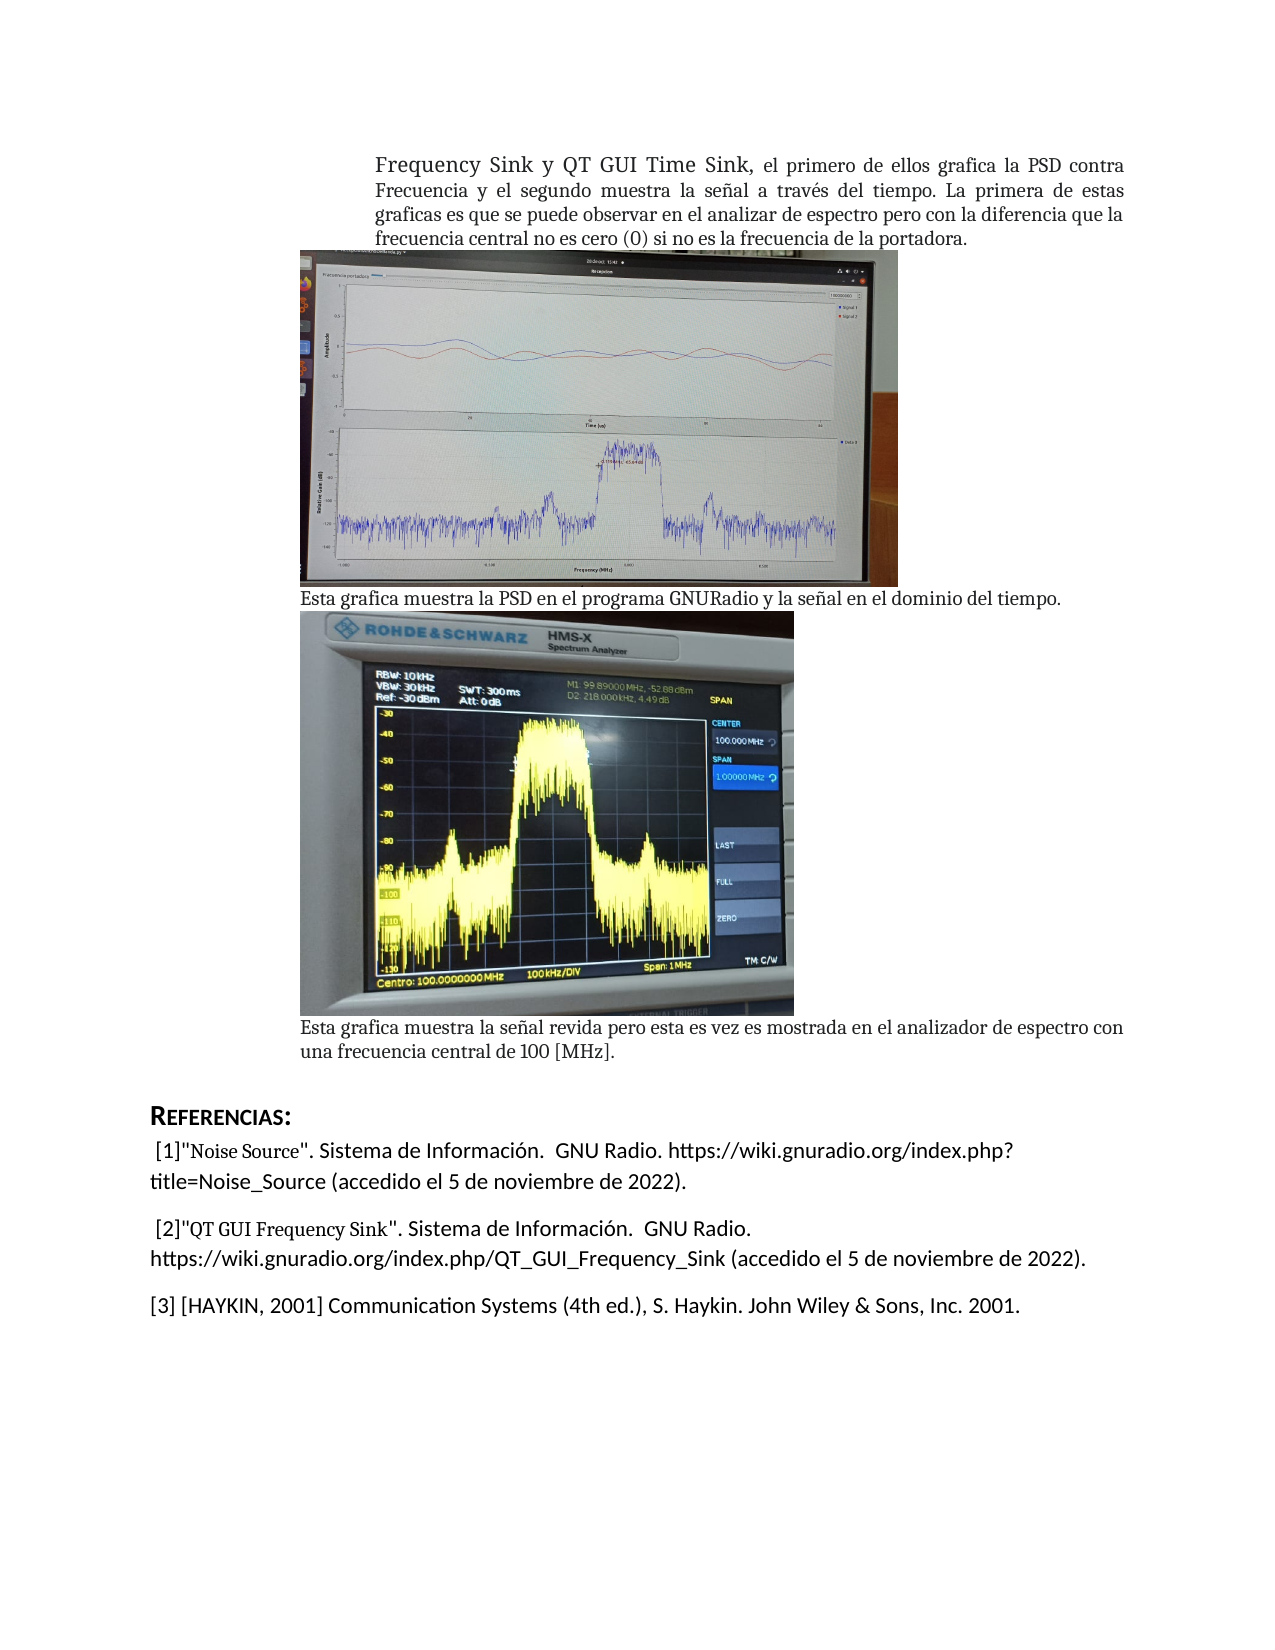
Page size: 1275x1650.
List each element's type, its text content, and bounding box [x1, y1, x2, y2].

text Esta grafica muestra la PSD en el programa GNURadio y la señal en el dominio del tiempo. [300, 587, 1125, 611]
text [3] [HAYKIN, 2001] Communication Systems (4th ed.), S. Haykin. John Wiley & Sons, Inc. 2001. [150, 1291, 1125, 1319]
text Referencias: [150, 1097, 1125, 1132]
text [2]"QT GUI Frequency Sink". Sistema de Información. GNU Radio. https://wiki.gnuradio.org/index.php/QT_GUI_Frequency_Sink (accedido el 5 de noviembre de 2022). [150, 1214, 1125, 1272]
text Esta grafica muestra la señal revida pero esta es vez es mostrada en el analizador de espectro con una frecuencia central de 100 [MHz]. [300, 1016, 1125, 1063]
text [1]"Noise Source". Sistema de Información. GNU Radio. https://wiki.gnuradio.org/index.php?title=Noise_Source (accedido el 5 de noviembre de 2022). [150, 1137, 1125, 1195]
picture [300, 611, 794, 1016]
picture [300, 250, 898, 587]
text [375, 150, 1125, 250]
